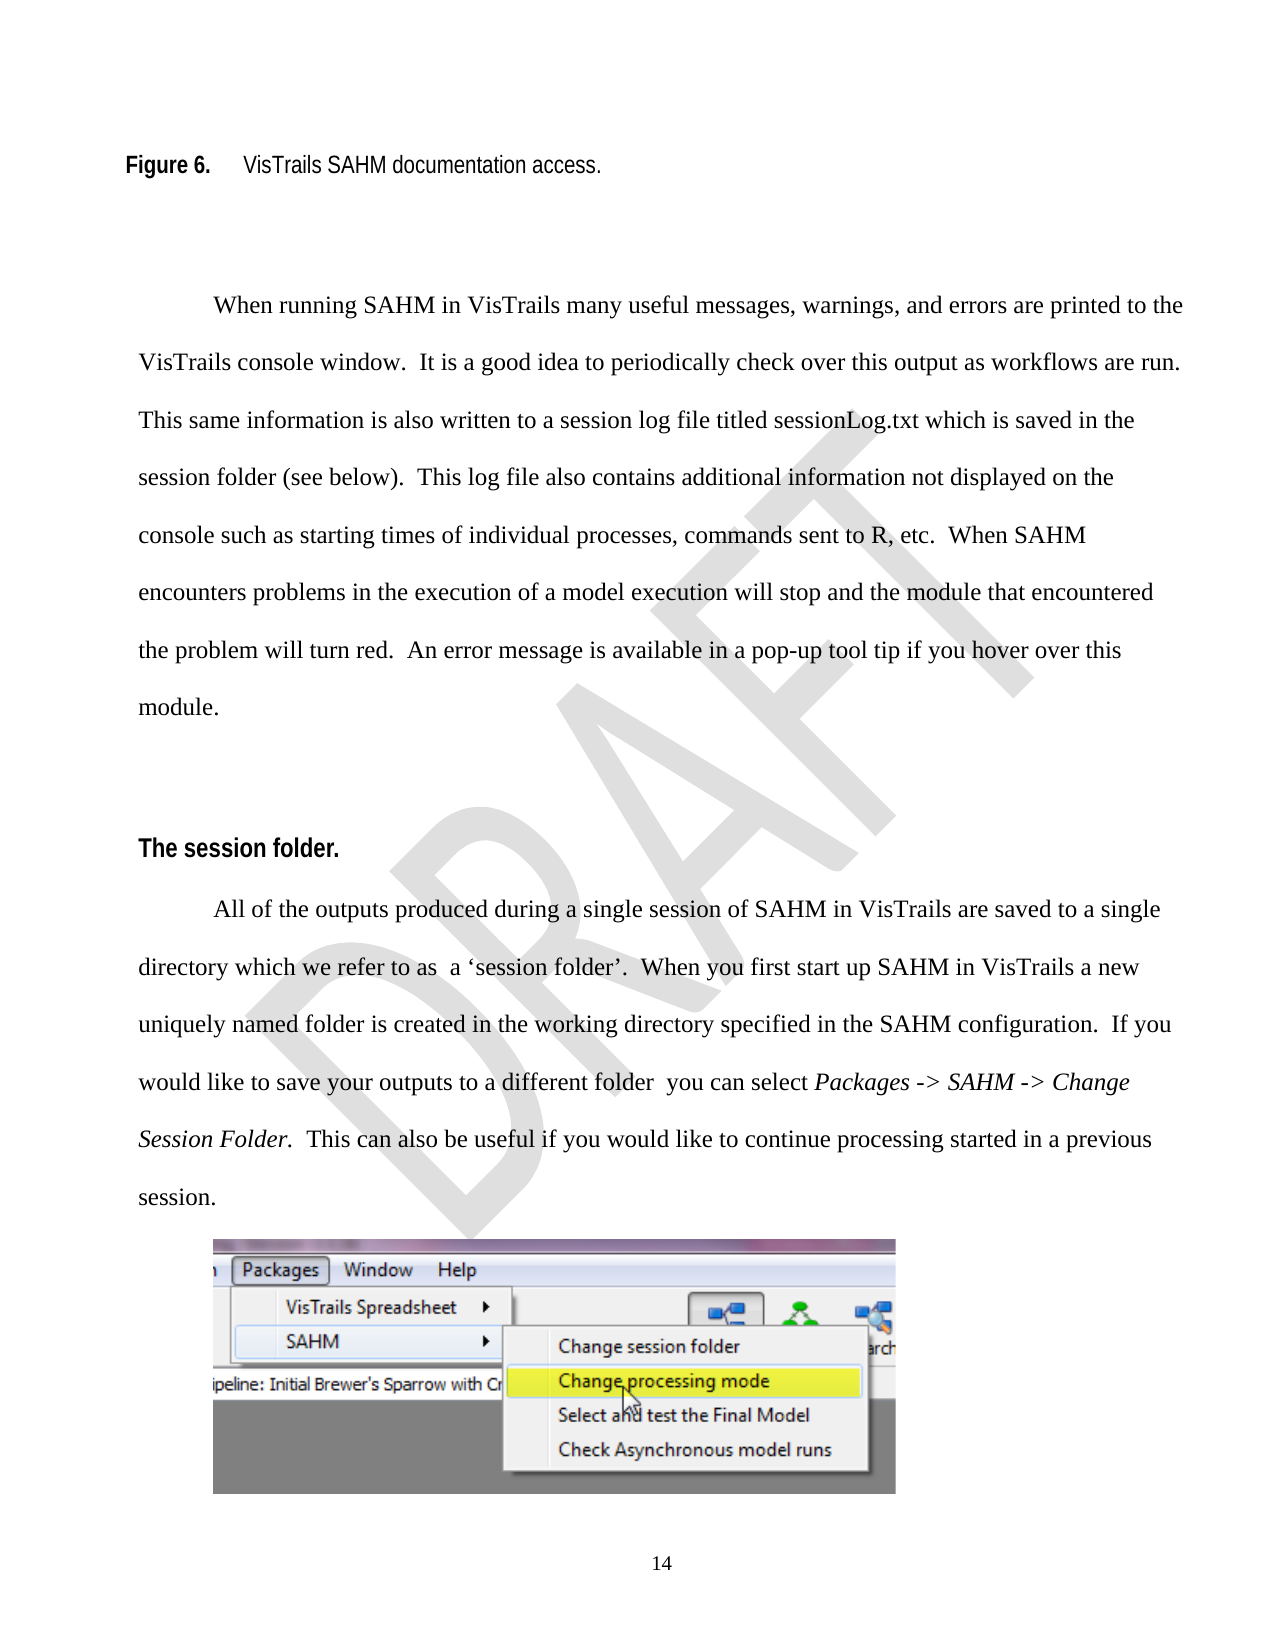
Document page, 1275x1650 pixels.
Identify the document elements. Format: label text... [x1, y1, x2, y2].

picture [213, 1239, 896, 1494]
text VisTrails SAHM documentation access. [168, 150, 1185, 179]
subtitle The session folder. [138, 832, 1185, 863]
text All of the outputs produced during a single session of SAHM in VisTrails are saved to a single directory which we refer to as a ‘session folder’. When you first start up SAHM in VisTrails a new uniquely named folder is created in the working directory specified in the SAHM configuration. If you would like to save your outputs to a different folder you can select Packages -> SAHM -> Change Session Folder. This can also be useful if you would like to continue processing started in a previous session. [138, 894, 1185, 1211]
text When running SAHM in VisTrails many useful messages, warnings, and errors are printed to the VisTrails console window. It is a good idea to periodically check over this output as workflows are run. This same information is also written to a session log file titled sessionLog.txt which is saved in the session folder (see below). This log file also contains additional information not displayed on the console such as starting times of individual processes, commands sent to R, etc. When SAHM encounters problems in the execution of a model execution will stop and the module that encountered the problem will turn red. An error message is available in a pop-up tool tip if you hover over this module. [138, 290, 1185, 721]
